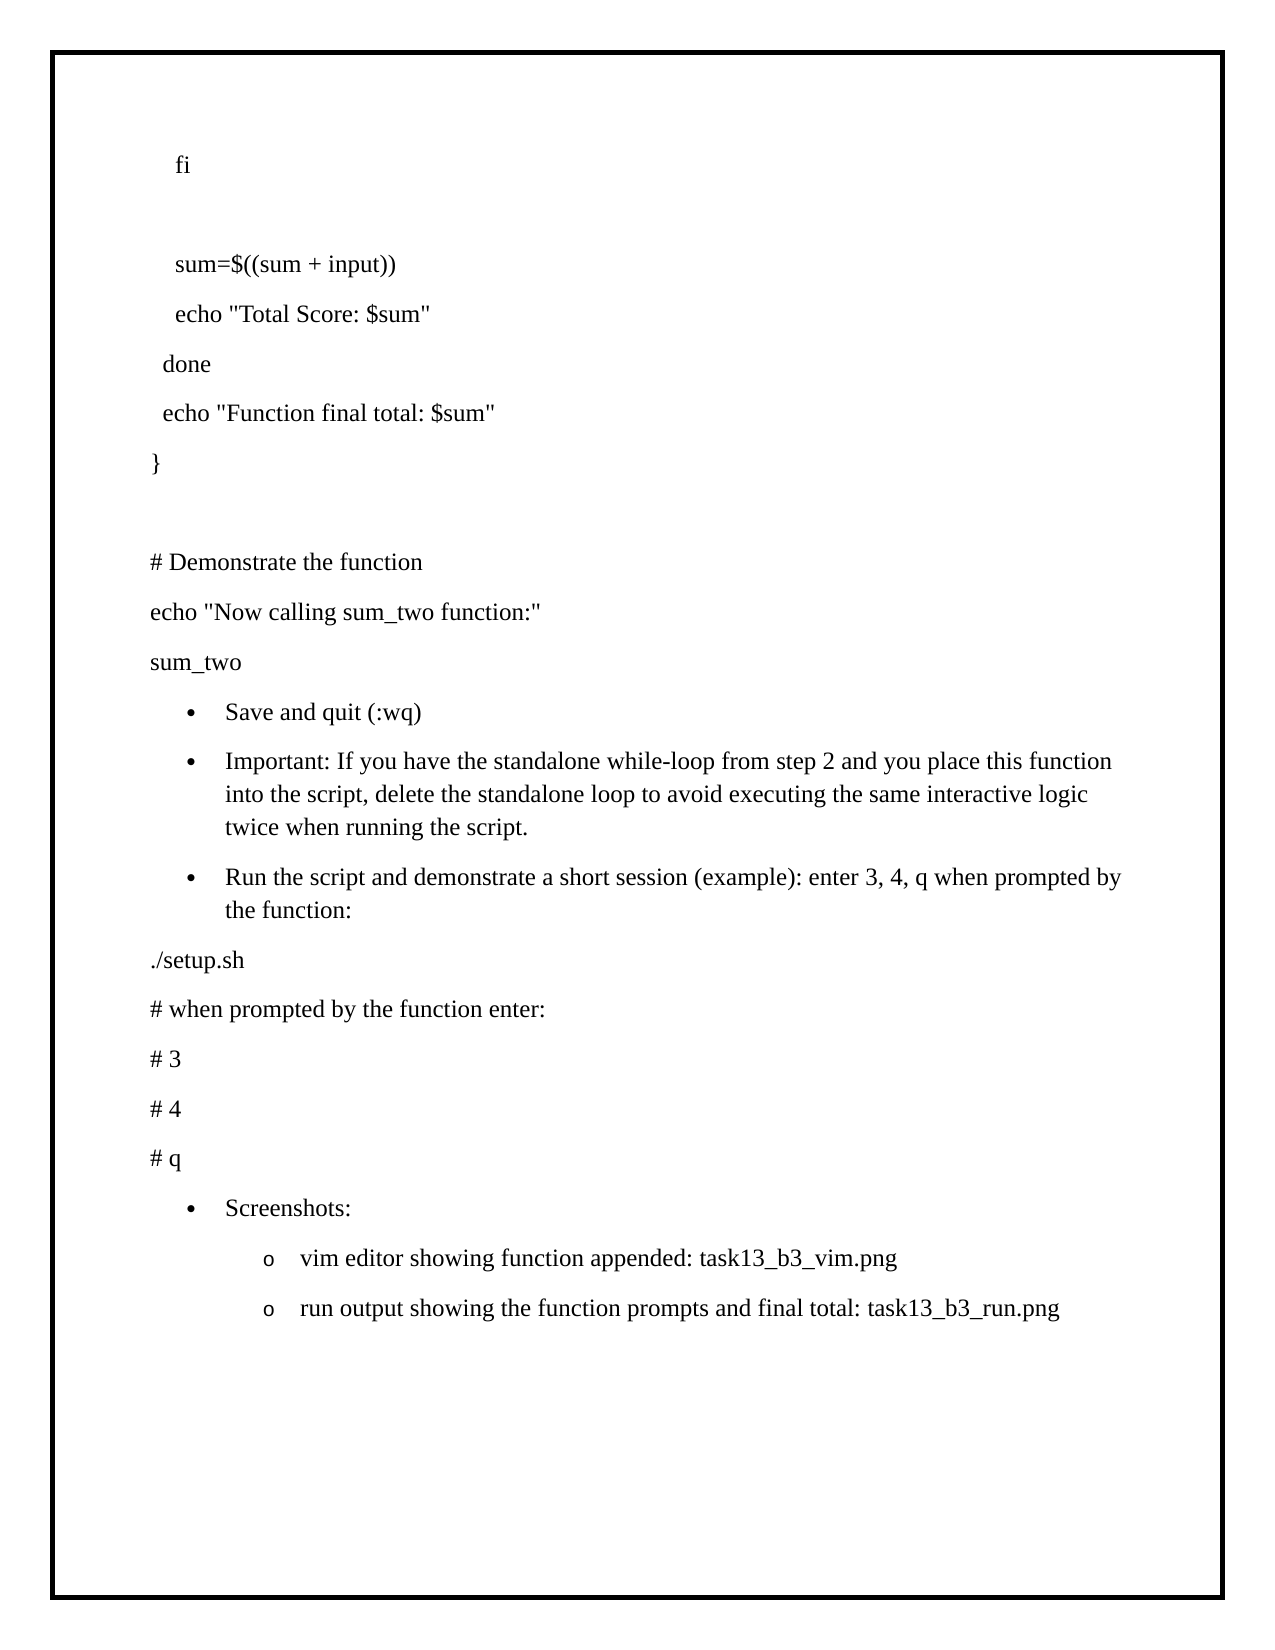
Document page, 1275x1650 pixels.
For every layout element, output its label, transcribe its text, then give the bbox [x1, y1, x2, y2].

list Save and quit (:wq) [187, 697, 1125, 725]
text echo "Now calling sum_two function:" [150, 597, 1125, 626]
text ./setup.sh [150, 945, 1125, 973]
text sum=$((sum + input)) [150, 249, 1125, 278]
text # 3 [150, 1044, 1125, 1073]
list Run the script and demonstrate a short session (example): enter 3, 4, q when prompted by the function: [187, 862, 1125, 924]
list Important: If you have the standalone while-loop from step 2 and you place this function into the script, delete the standalone loop to avoid executing the same interactive logic twice when running the script. [187, 746, 1125, 841]
text # 4 [150, 1094, 1125, 1122]
text echo "Function final total: $sum" [150, 398, 1125, 427]
text # Demonstrate the function [150, 547, 1125, 576]
text # q [150, 1143, 1125, 1172]
text fi [150, 150, 1125, 179]
list vim editor showing function appended: task13_b3_vim.png [262, 1243, 1125, 1272]
list run output showing the function prompts and final total: task13_b3_run.png [262, 1293, 1125, 1323]
list Screenshots: [187, 1193, 1125, 1222]
text sum_two [150, 647, 1125, 676]
text done [150, 349, 1125, 377]
text } [150, 448, 1125, 477]
text # when prompted by the function enter: [150, 994, 1125, 1023]
text echo "Total Score: $sum" [150, 299, 1125, 328]
